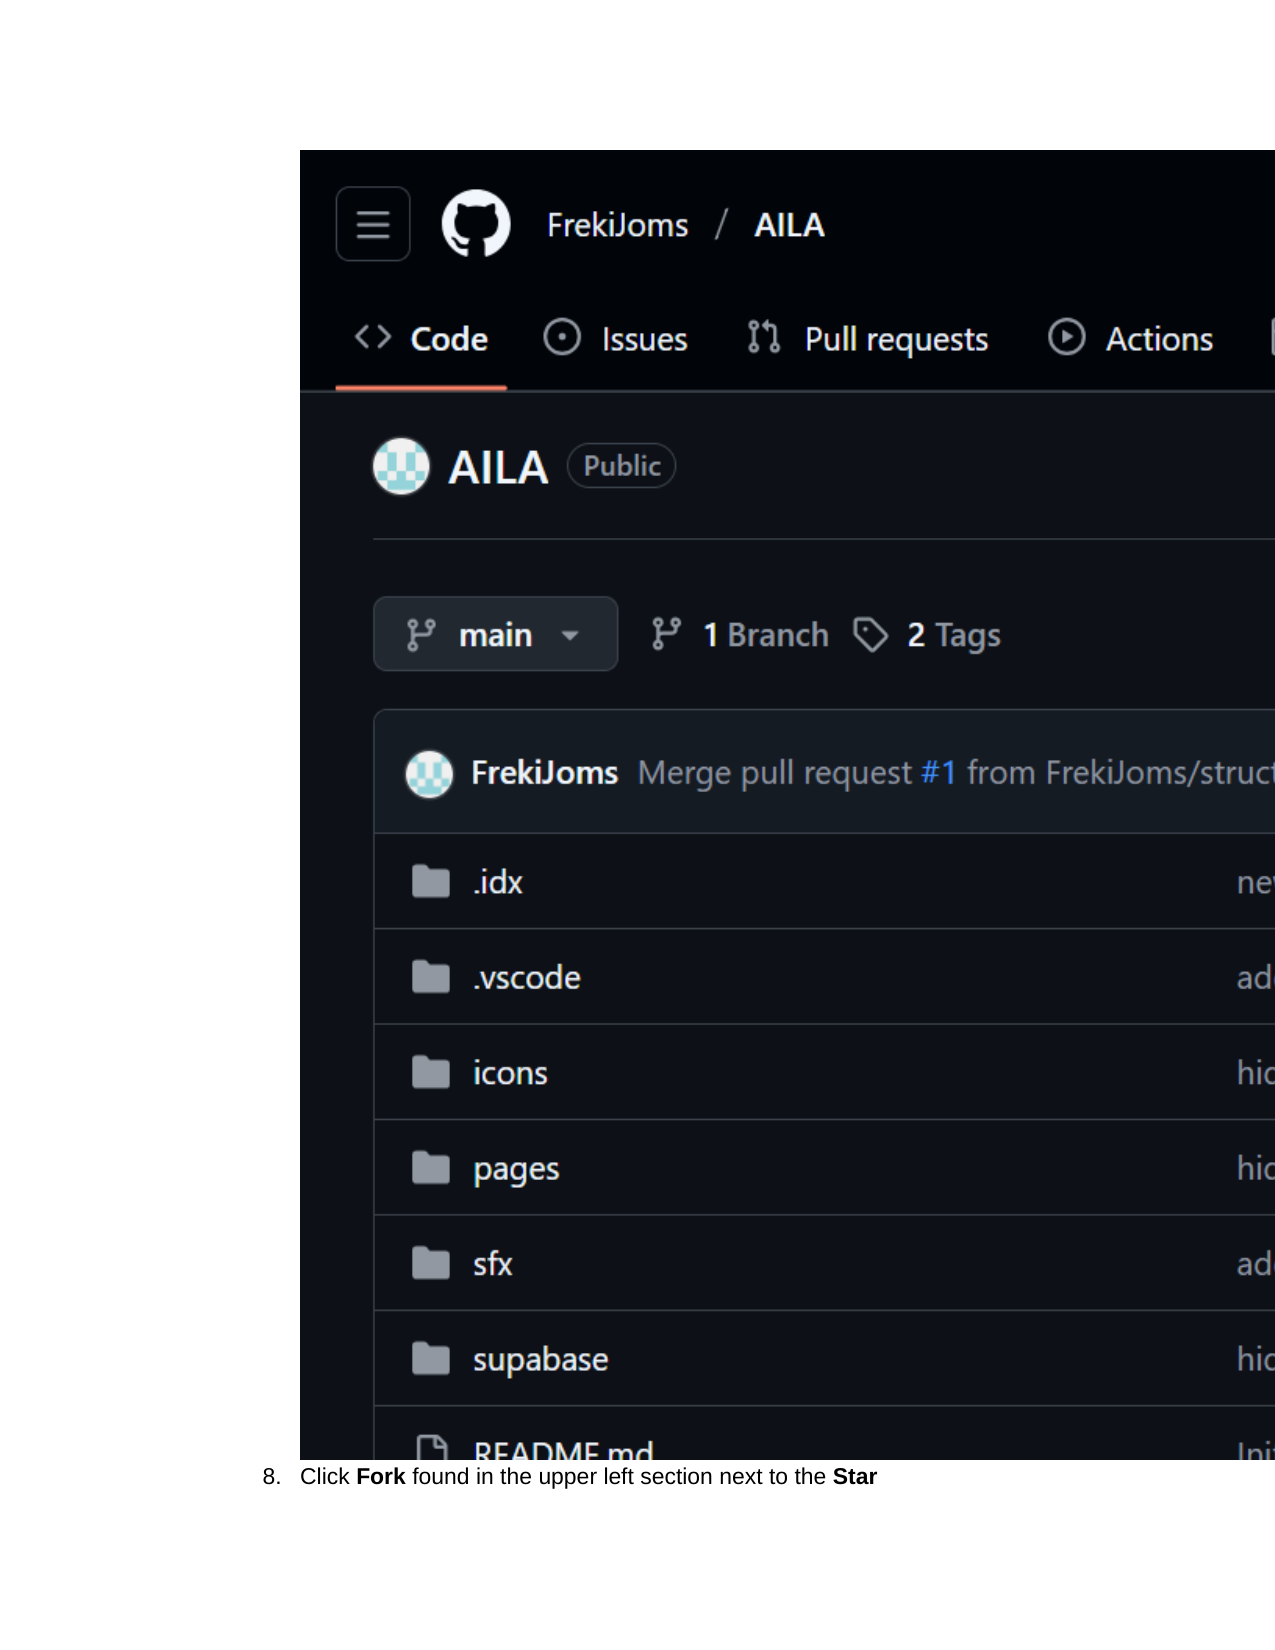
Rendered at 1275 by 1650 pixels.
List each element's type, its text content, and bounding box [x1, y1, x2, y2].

picture [300, 150, 1275, 1460]
list Click Fork found in the upper left section next to the Star [262, 1463, 1125, 1489]
